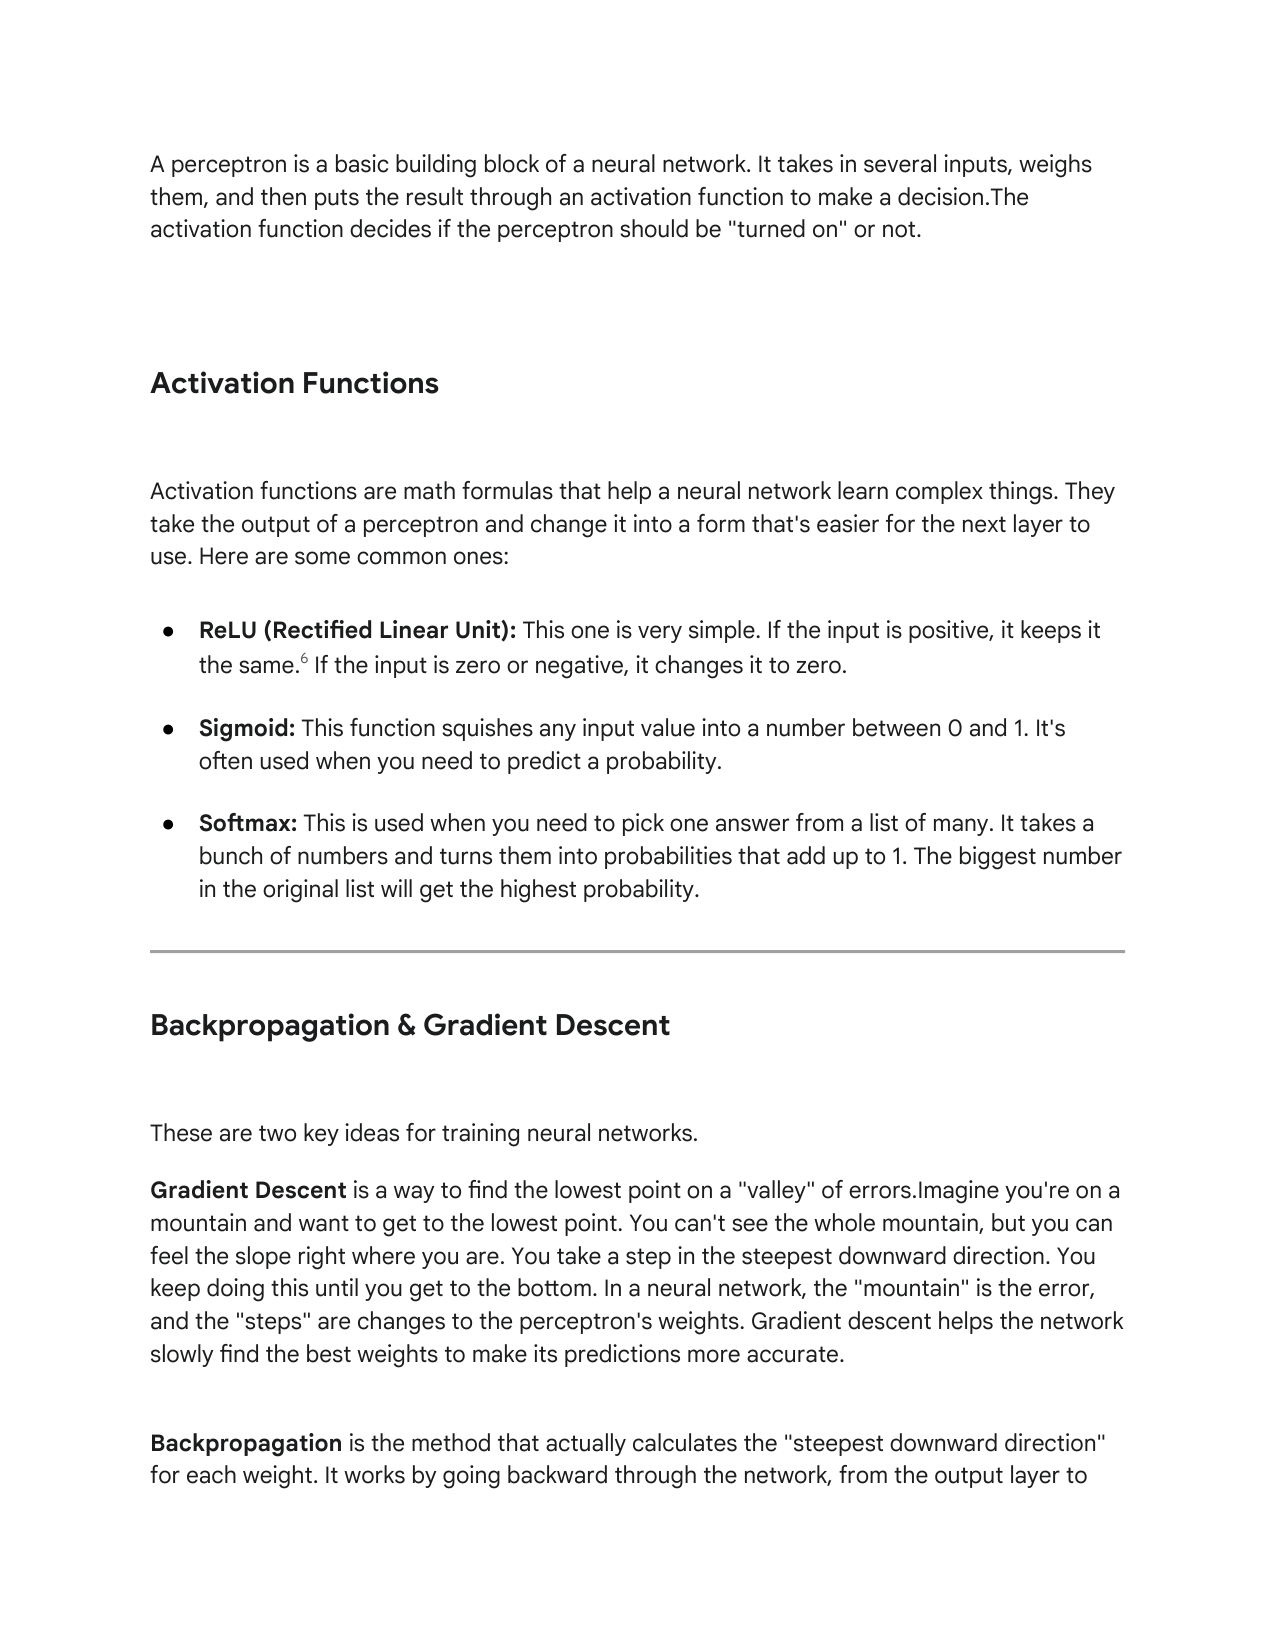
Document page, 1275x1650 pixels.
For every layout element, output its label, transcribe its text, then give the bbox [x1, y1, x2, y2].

subtitle Activation Functions [150, 365, 1125, 402]
list ReLU (Rectified Linear Unit): This one is very simple. If the input is positive, it keeps it the same.6 If the input is zero or negative, it changes it to zero. [161, 616, 1125, 711]
text Activation functions are math formulas that help a neural network learn complex things. They take the output of a perceptron and change it into a form that's easier for the next layer to use. Here are some common ones: [150, 477, 1125, 571]
text These are two key ideas for training neural networks. [150, 1119, 1125, 1147]
list Softmax: This is used when you need to pick one answer from a list of many. It takes a bunch of numbers and turns them into probabilities that add up to 1. The biggest number in the original list will get the highest probability. [161, 810, 1125, 934]
list Sigmoid: This function squishes any input value into a number between 0 and 1. It's often used when you need to predict a probability. [161, 714, 1125, 806]
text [150, 1429, 1125, 1491]
text Gradient Descent is a way to find the lowest point on a "valley" of errors.Imagine you're on a mountain and want to get to the lowest point. You can't see the whole mountain, but you can feel the slope right where you are. You take a step in the steepest downward direction. You keep doing this until you get to the bottom. In a neural network, the "mountain" is the error, and the "steps" are changes to the perceptron's weights. Gradient descent helps the network slowly find the best weights to make its predictions more accurate. [150, 1176, 1125, 1369]
subtitle Backpropagation & Gradient Descent [150, 1007, 1125, 1043]
text A perceptron is a basic building block of a neural network. It takes in several inputs, weighs them, and then puts the result through an activation function to make a decision.The activation function decides if the perceptron should be "turned on" or not. [150, 150, 1125, 244]
